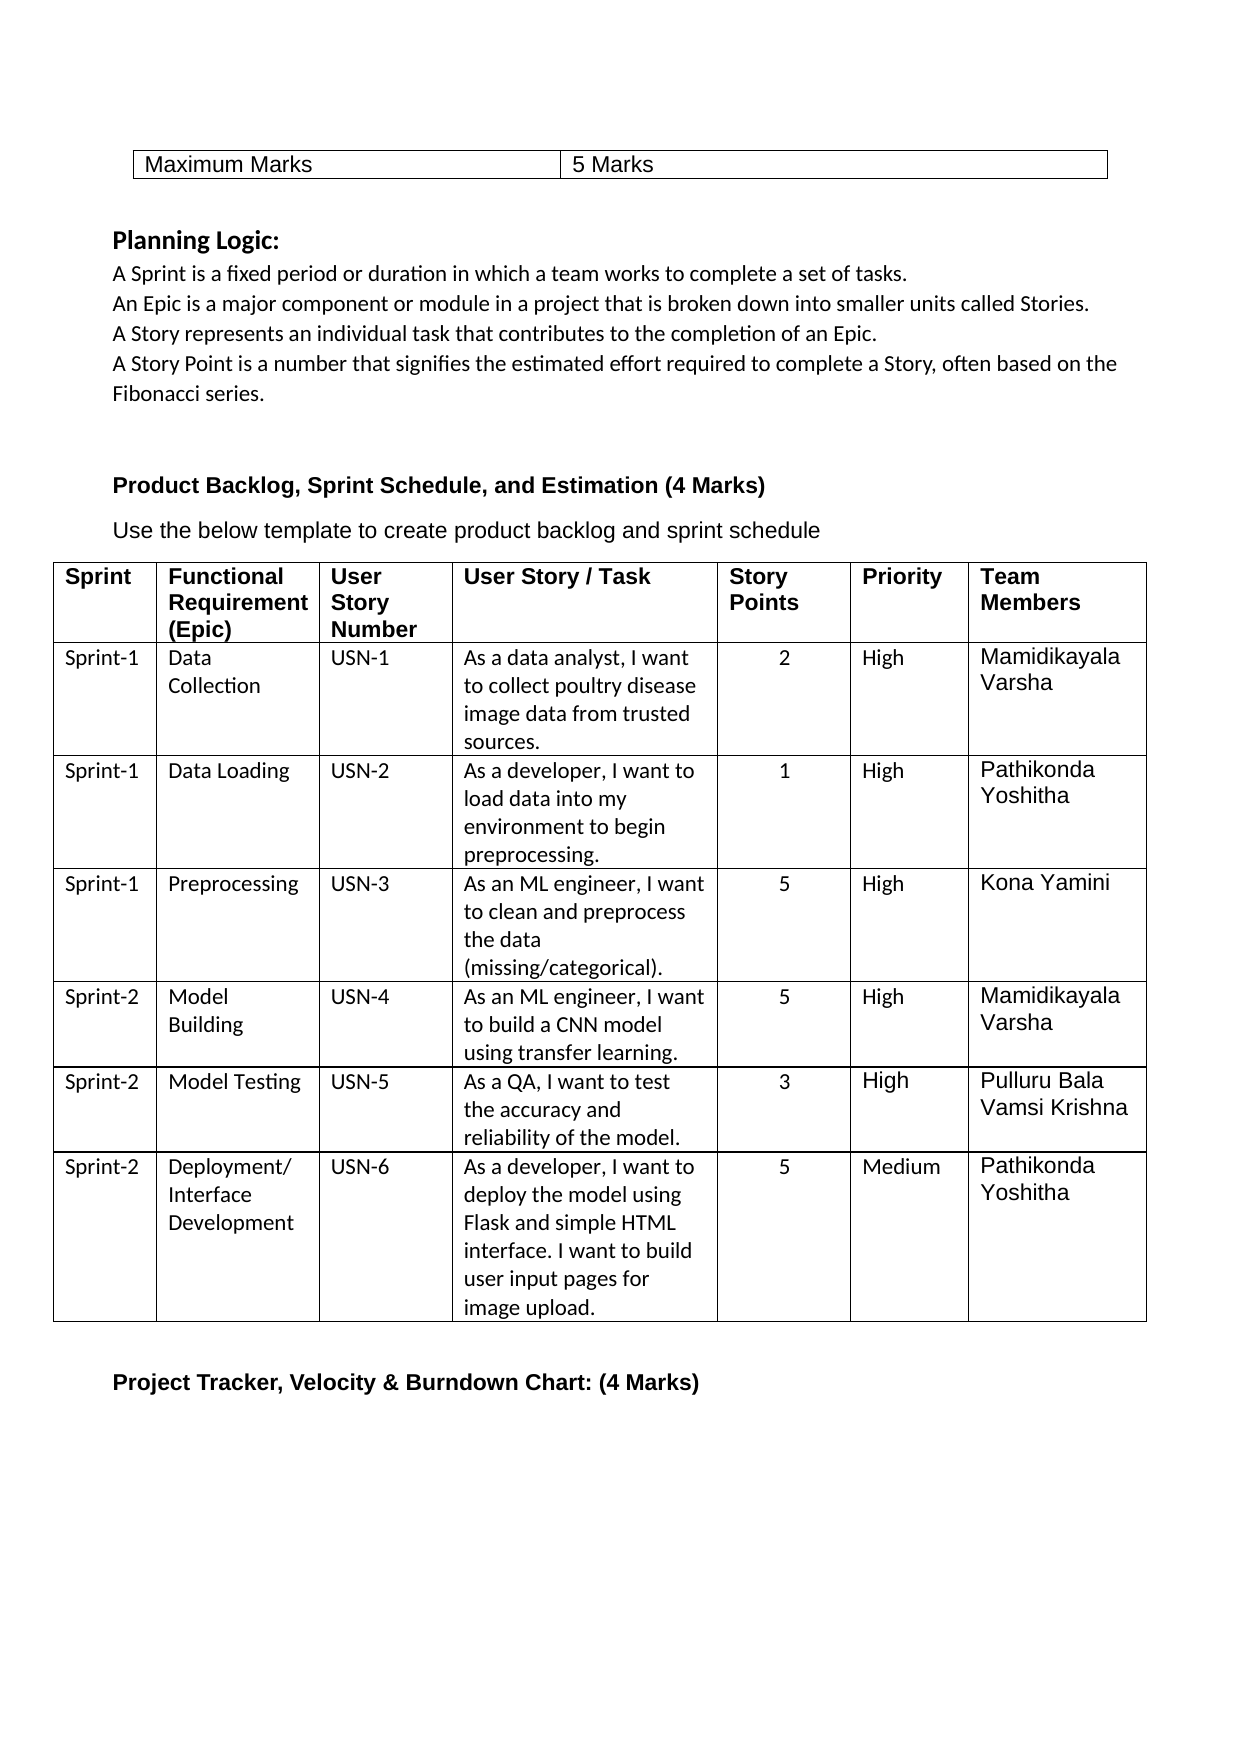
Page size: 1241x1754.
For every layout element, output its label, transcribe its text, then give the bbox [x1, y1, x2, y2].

table_cell 1 [718, 756, 850, 868]
table_cell USN-2 [320, 756, 452, 868]
table_cell Sprint-2 [54, 1068, 156, 1151]
table_cell 3 [718, 1068, 850, 1151]
table_cell Mamidikayala Varsha [969, 982, 1146, 1066]
table_cell Kona Yamini [969, 869, 1146, 981]
table_cell As an ML engineer, I want to clean and preprocess the data (missing/categorical). [453, 869, 717, 981]
table_header Sprint [54, 563, 156, 642]
table_cell High [851, 643, 968, 755]
table_cell High [851, 982, 968, 1066]
table_cell Pathikonda Yoshitha [969, 1153, 1146, 1321]
table_cell Deployment/ Interface Development [157, 1153, 319, 1321]
table_header User Story / Task [453, 563, 717, 642]
table_cell Data Collection [157, 643, 319, 755]
table_cell Sprint-2 [54, 1153, 156, 1321]
table_cell USN-4 [320, 982, 452, 1066]
table_cell 5 [718, 982, 850, 1066]
text Product Backlog, Sprint Schedule, and Estimation (4 Marks) [112, 472, 1128, 498]
table_cell Pulluru Bala Vamsi Krishna [969, 1068, 1146, 1151]
table_cell 2 [718, 643, 850, 755]
table_cell High [851, 756, 968, 868]
table_cell As a data analyst, I want to collect poultry disease image data from trusted sources. [453, 643, 717, 755]
table_header Story Points [718, 563, 850, 642]
table_header Team Members [969, 563, 1146, 642]
table_cell As a QA, I want to test the accuracy and reliability of the model. [453, 1068, 717, 1151]
table_cell Sprint-1 [54, 869, 156, 981]
table_header Priority [851, 563, 968, 642]
table_cell Sprint-1 [54, 756, 156, 868]
text Project Tracker, Velocity & Burndown Chart: (4 Marks) [112, 1369, 1128, 1396]
text Planning Logic: A Sprint is a fixed period or duration in which a team works to complete a set of tasks. An Epic is a major component or module in a project that is broken down into smaller units called Stories. A Story represents an individual task that contributes to the completion of an Epic. A Story Point is a number that signifies the estimated effort required to complete a Story, often based on the Fibonacci series. [112, 223, 1128, 408]
text Use the below template to create product backlog and sprint schedule [112, 517, 1128, 543]
table_cell 5 Marks [561, 151, 1107, 177]
table_cell As a developer, I want to load data into my environment to begin preprocessing. [453, 756, 717, 868]
table_cell Preprocessing [157, 869, 319, 981]
table_cell High [851, 869, 968, 981]
table_cell Model Testing [157, 1068, 319, 1151]
table_cell Mamidikayala Varsha [969, 643, 1146, 755]
table_header Functional Requirement (Epic) [157, 563, 319, 642]
table_cell Sprint-1 [54, 643, 156, 755]
table_cell 5 [718, 1153, 850, 1321]
table_cell Pathikonda Yoshitha [969, 756, 1146, 868]
table_cell As a developer, I want to deploy the model using Flask and simple HTML interface. I want to build user input pages for image upload. [453, 1153, 717, 1321]
table_cell High [851, 1068, 968, 1151]
table_cell USN-3 [320, 869, 452, 981]
table_cell As an ML engineer, I want to build a CNN model using transfer learning. [453, 982, 717, 1066]
table_header User Story Number [320, 563, 452, 642]
table_cell Data Loading [157, 756, 319, 868]
table_cell Model Building [157, 982, 319, 1066]
table_cell Maximum Marks [134, 151, 560, 177]
table_cell 5 [718, 869, 850, 981]
table_cell USN-6 [320, 1153, 452, 1321]
table_cell USN-1 [320, 643, 452, 755]
table_cell Sprint-2 [54, 982, 156, 1066]
table_cell Medium [851, 1153, 968, 1321]
table_cell USN-5 [320, 1068, 452, 1151]
